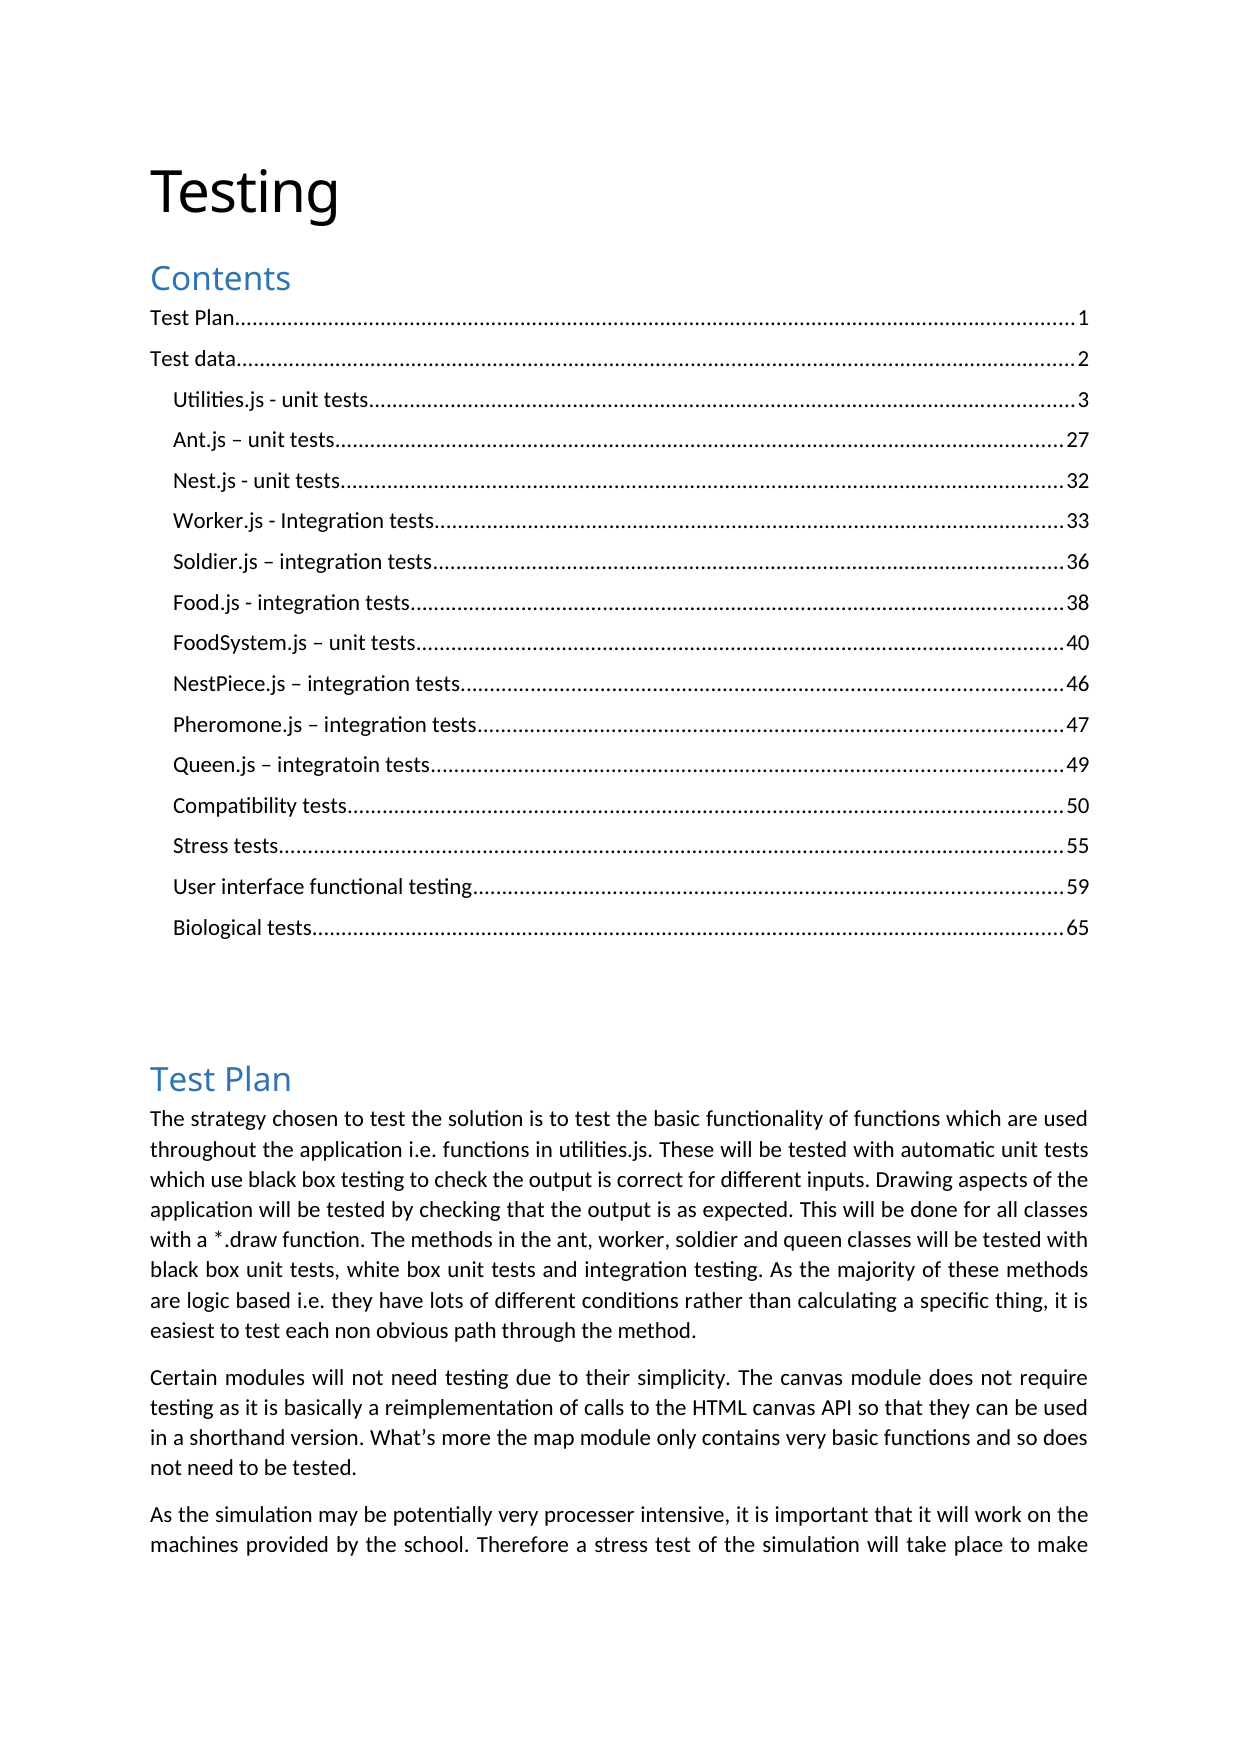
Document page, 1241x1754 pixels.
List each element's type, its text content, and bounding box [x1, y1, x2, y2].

title Testing [150, 150, 1090, 229]
text The strategy chosen to test the solution is to test the basic functionality of functions which are used throughout the application i.e. functions in utilities.js. These will be tested with automatic unit tests which use black box testing to check the output is correct for different inputs. Drawing aspects of the application will be tested by checking that the output is as expected. This will be done for all classes with a *.draw function. The methods in the ant, worker, soldier and queen classes will be tested with black box unit tests, white box unit tests and integration testing. As the majority of these methods are logic based i.e. they have lots of different conditions rather than calculating a specific thing, it is easiest to test each non obvious path through the method. [150, 1104, 1090, 1344]
text Certain modules will not need testing due to their simplicity. The canvas module does not require testing as it is basically a reimplementation of calls to the HTML canvas API so that they can be used in a shorthand version. What’s more the map module only contains very basic functions and so does not need to be tested. [150, 1363, 1090, 1481]
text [150, 1500, 1090, 1558]
subtitle Test Plan [150, 1056, 1090, 1101]
